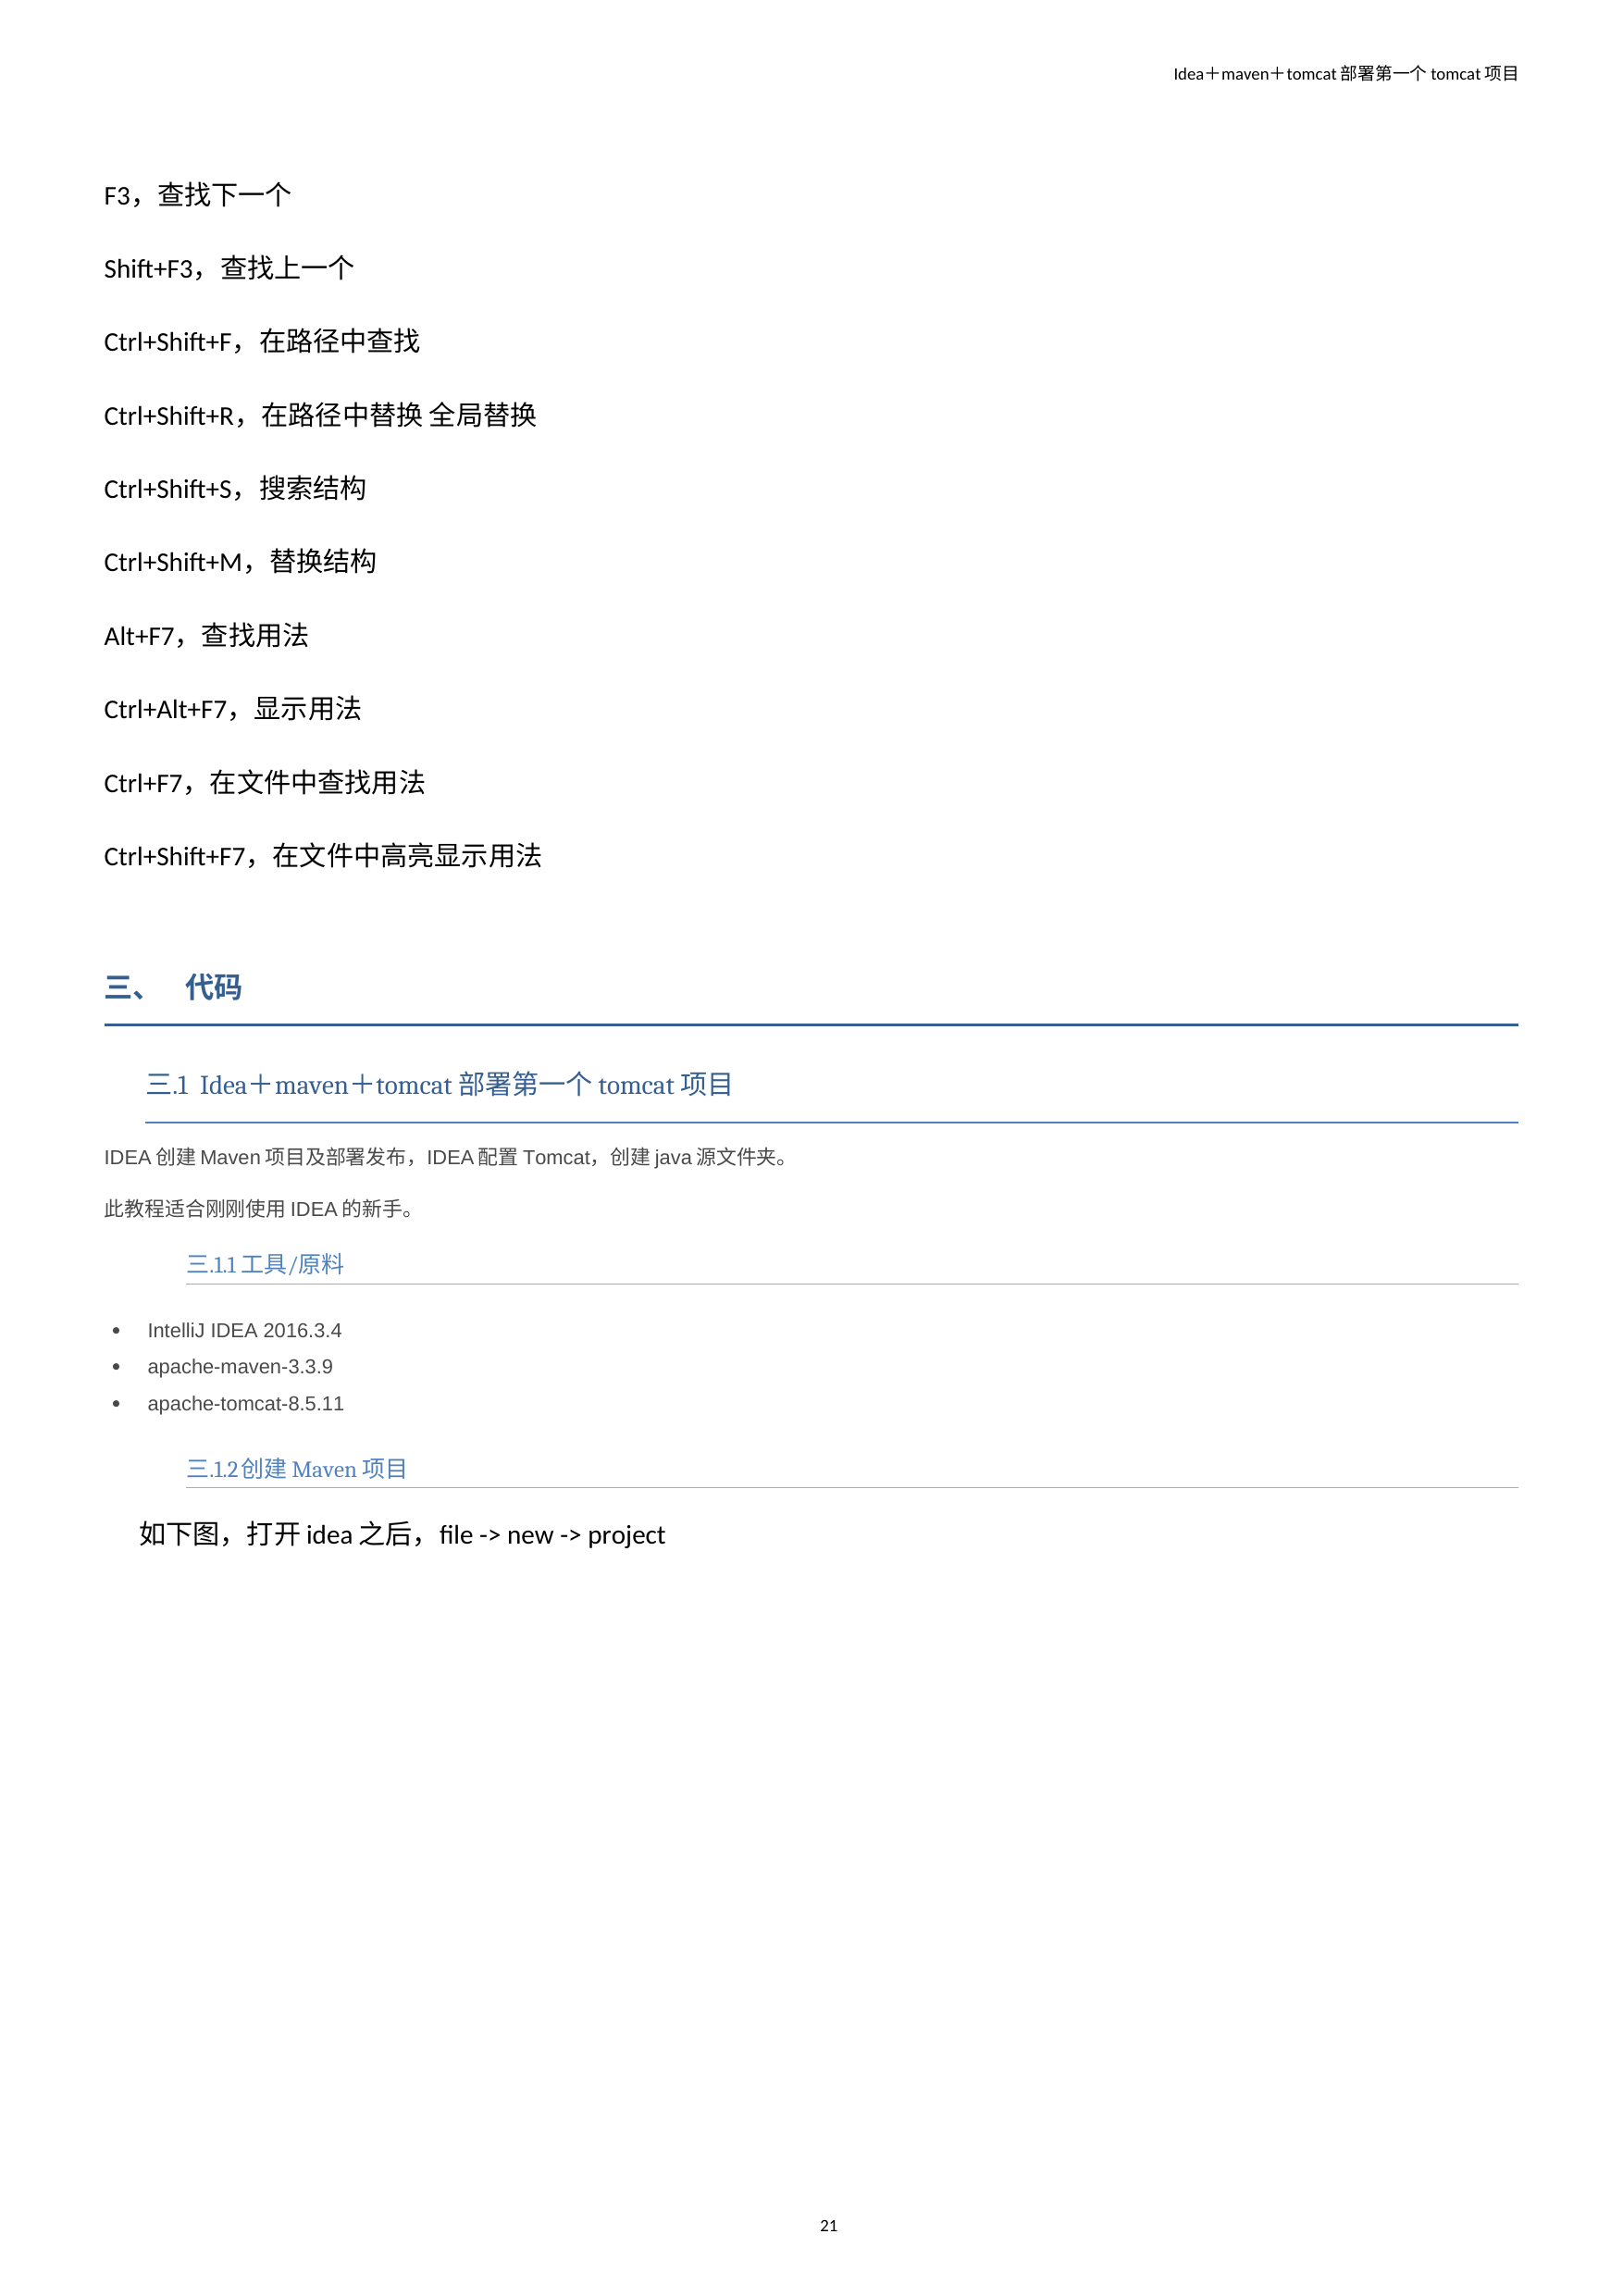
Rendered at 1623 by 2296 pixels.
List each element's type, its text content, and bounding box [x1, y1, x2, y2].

text IDEA创建Maven项目及部署发布，IDEA配置Tomcat，创建java源文件夹。 [104, 1137, 1518, 1174]
subtitle 工具/原料 [186, 1245, 1518, 1284]
list apache-maven-3.3.9 [113, 1348, 1518, 1385]
text Alt+F7，查找用法 [104, 597, 1518, 670]
text Ctrl+Shift+F，在路径中查找 [104, 303, 1518, 377]
subtitle 代码 [104, 949, 1518, 1026]
text F3，查找下一个 [104, 155, 1518, 230]
subtitle Idea＋maven＋tomcat部署第一个tomcat项目 [145, 1046, 1518, 1122]
list apache-tomcat-8.5.11 [113, 1385, 1518, 1421]
text Ctrl+Shift+S，搜索结构 [104, 450, 1518, 523]
text Ctrl+Alt+F7，显示用法 [104, 670, 1518, 743]
text Shift+F3，查找上一个 [104, 230, 1518, 303]
text Ctrl+Shift+F7，在文件中高亮显示用法 [104, 817, 1518, 890]
text Ctrl+F7，在文件中查找用法 [104, 743, 1518, 817]
text 如下图，打开idea之后，file -> new -> project [104, 1496, 1518, 1570]
subtitle 创建Maven项目 [186, 1448, 1518, 1487]
text 此教程适合刚刚使用IDEA的新手。 [104, 1189, 1518, 1225]
text Ctrl+Shift+R，在路径中替换 全局替换 [104, 377, 1518, 450]
list IntelliJ IDEA 2016.3.4 [113, 1311, 1518, 1348]
text Ctrl+Shift+M，替换结构 [104, 523, 1518, 597]
